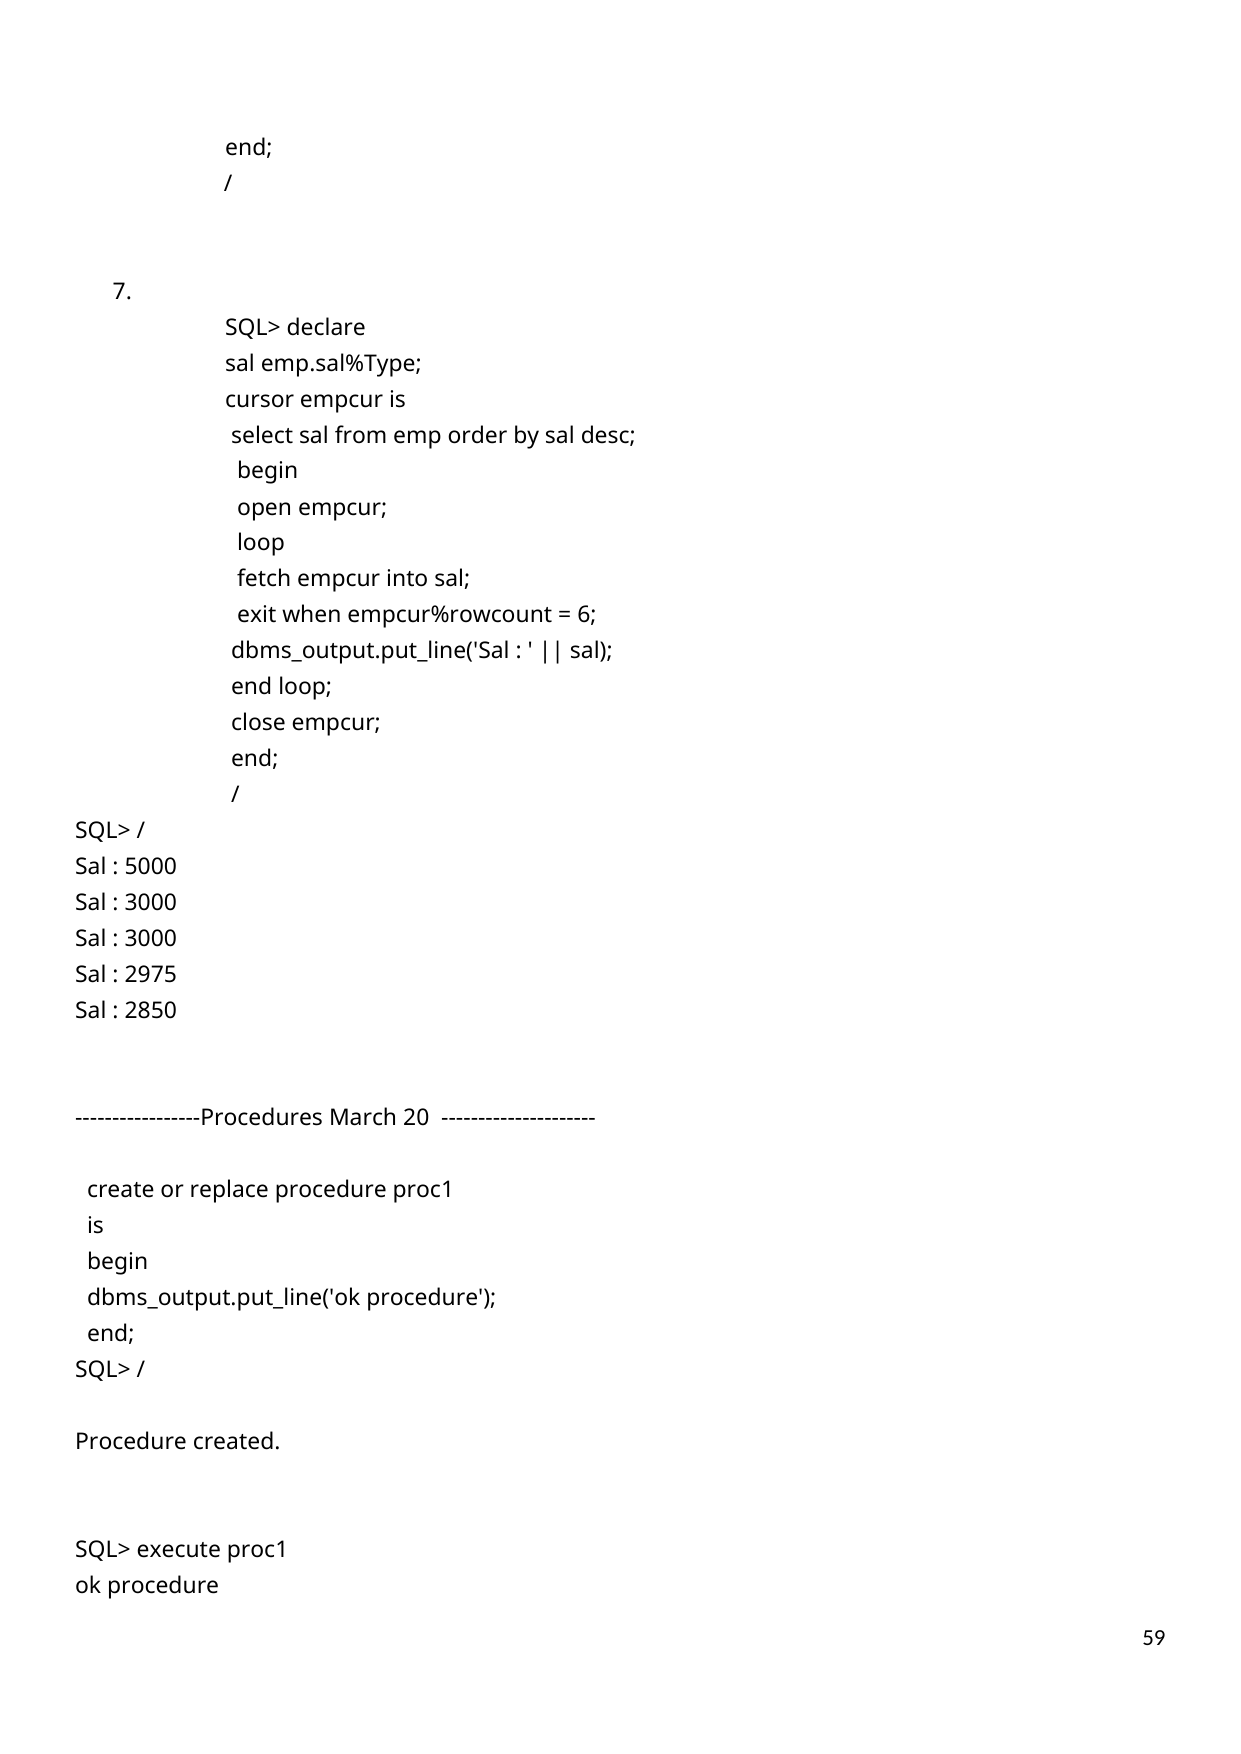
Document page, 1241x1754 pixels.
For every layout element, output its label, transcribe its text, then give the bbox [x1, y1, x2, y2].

text begin [225, 454, 1165, 486]
text SQL> declare [225, 311, 1165, 342]
text Sal : 2850 [75, 993, 1165, 1025]
text close empcur; [225, 706, 1165, 737]
text end; [225, 131, 1165, 162]
text end; [75, 1317, 1165, 1348]
text Sal : 3000 [75, 886, 1165, 917]
text is [75, 1209, 1165, 1240]
text Procedure created. [75, 1425, 1165, 1456]
text / [75, 167, 1165, 198]
text cursor empcur is [225, 383, 1165, 414]
text open empcur; [225, 490, 1165, 522]
text ok procedure [75, 1568, 1165, 1600]
text SQL> / [75, 1353, 1165, 1384]
text Sal : 3000 [75, 922, 1165, 953]
text sal emp.sal%Type; [225, 347, 1165, 378]
text Sal : 5000 [75, 850, 1165, 881]
text select sal from emp order by sal desc; [225, 418, 1165, 450]
text / [225, 778, 1165, 809]
text dbms_output.put_line('ok procedure'); [75, 1281, 1165, 1312]
text end; [225, 742, 1165, 773]
text dbms_output.put_line('Sal : ' || sal); [225, 634, 1165, 665]
text SQL> execute proc1 [75, 1533, 1165, 1564]
text -----------------Procedures March 20 --------------------- [75, 1101, 1165, 1133]
text SQL> / [75, 814, 1165, 845]
text create or replace procedure proc1 [75, 1173, 1165, 1204]
text begin [75, 1245, 1165, 1276]
text exit when empcur%rowcount = 6; [225, 598, 1165, 629]
text Sal : 2975 [75, 958, 1165, 989]
text fetch empcur into sal; [225, 562, 1165, 593]
text loop [225, 526, 1165, 558]
text end loop; [225, 670, 1165, 701]
